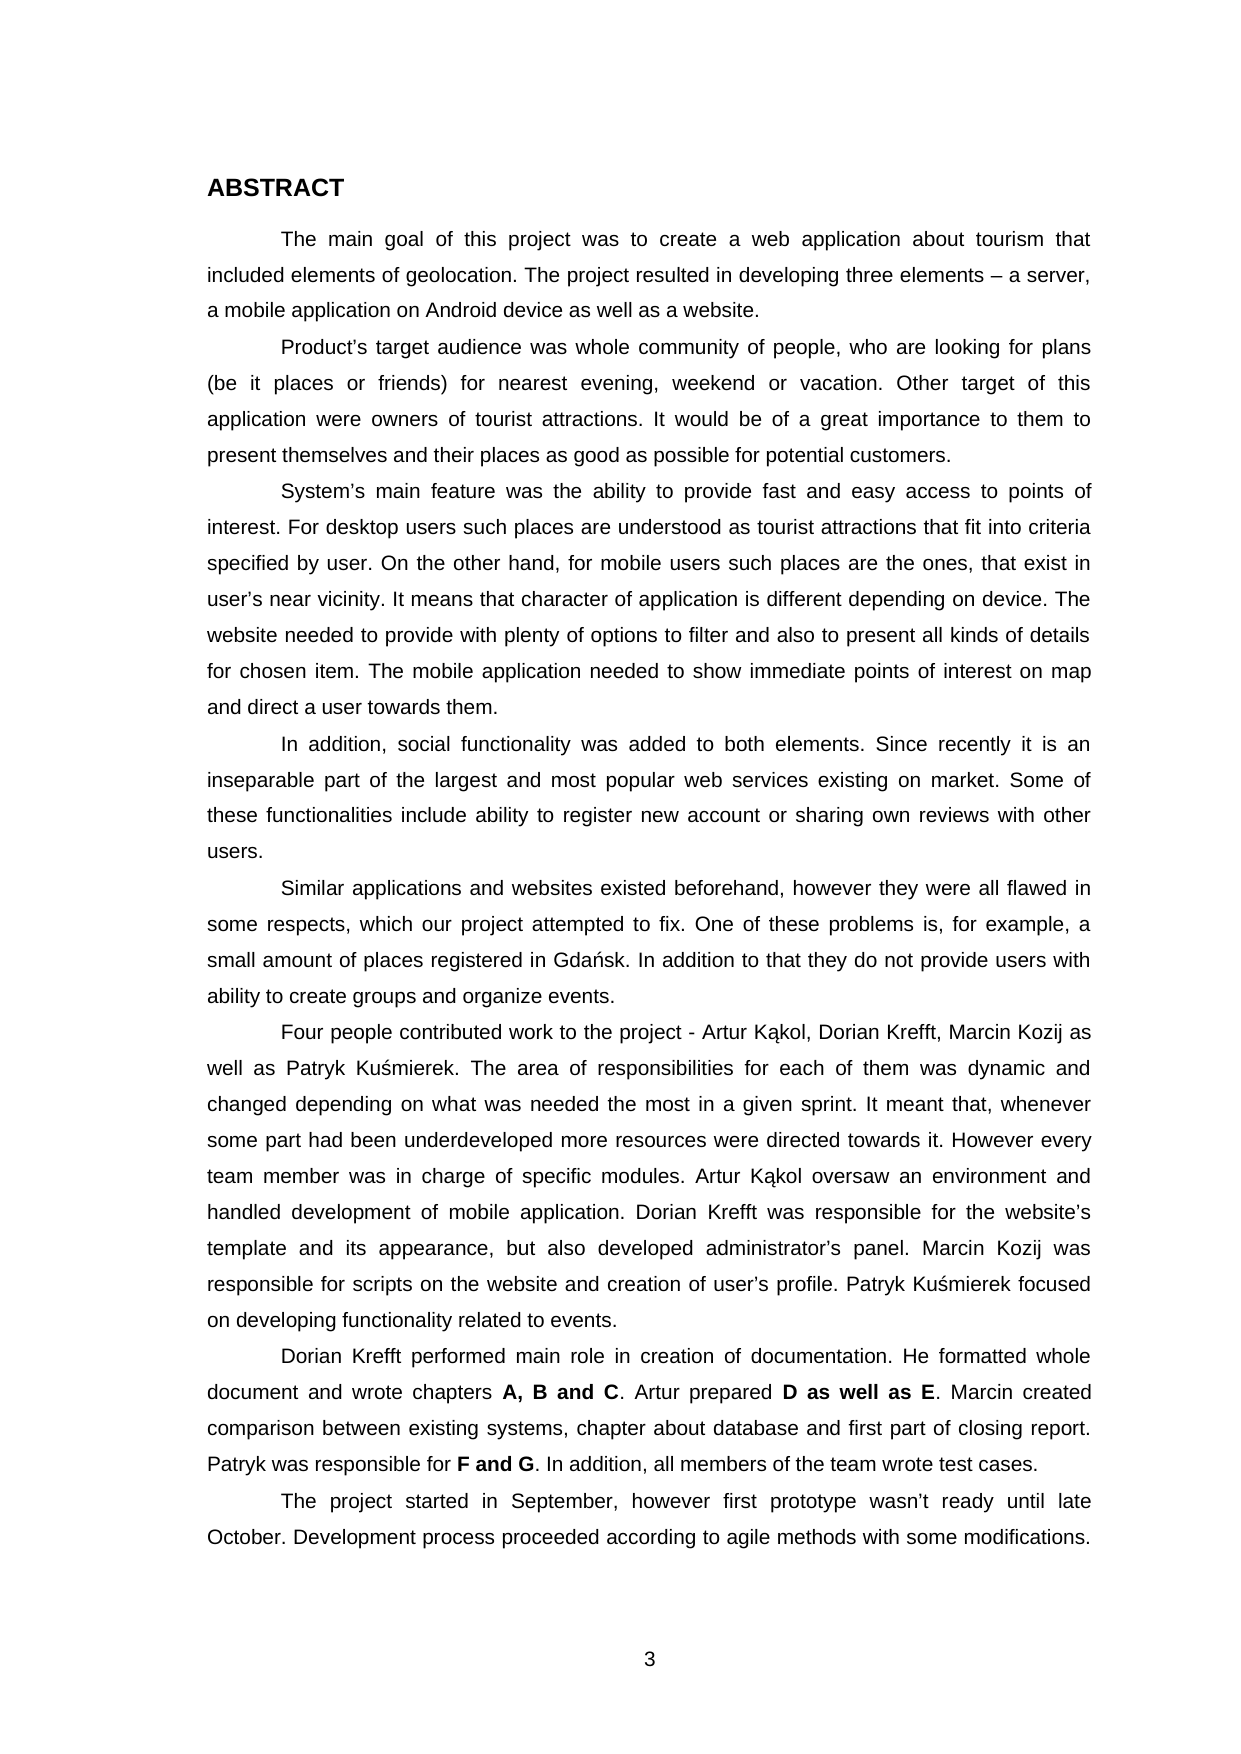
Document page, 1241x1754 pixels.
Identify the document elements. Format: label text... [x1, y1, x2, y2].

text Similar applications and websites existed beforehand, however they were all flawed in some respects, which our project attempted to fix. One of these problems is, for example, a small amount of places registered in Gdańsk. In addition to that they do not provide users with ability to create groups and organize events. [207, 876, 1092, 1008]
text Abstract [207, 173, 1092, 201]
text In addition, social functionality was added to both elements. Since recently it is an inseparable part of the largest and most popular web services existing on market. Some of these functionalities include ability to register new account or sharing own reviews with other users. [207, 731, 1092, 863]
text System’s main feature was the ability to provide fast and easy access to points of interest. For desktop users such places are understood as tourist attractions that fit into criteria specified by user. On the other hand, for mobile users such places are the ones, that exist in user’s near vicinity. It means that character of application is different depending on device. The website needed to provide with plenty of options to filter and also to present all kinds of details for chosen item. The mobile application needed to show immediate points of interest on map and direct a user towards them. [207, 479, 1092, 719]
text Four people contributed work to the project - Artur Kąkol, Dorian Krefft, Marcin Kozij as well as Patryk Kuśmierek. The area of responsibilities for each of them was dynamic and changed depending on what was needed the most in a given sprint. It meant that, whenever some part had been underdeveloped more resources were directed towards it. However every team member was in charge of specific modules. Artur Kąkol oversaw an environment and handled development of mobile application. Dorian Krefft was responsible for the website’s template and its appearance, but also developed administrator’s panel. Marcin Kozij was responsible for scripts on the website and creation of user’s profile. Patryk Kuśmierek focused on developing functionality related to events. [207, 1020, 1092, 1332]
text Product’s target audience was whole community of people, who are looking for plans (be it places or friends) for nearest evening, weekend or vacation. Other target of this application were owners of tourist attractions. It would be of a great importance to them to present themselves and their places as good as possible for potential customers. [207, 335, 1092, 467]
text Dorian Krefft performed main role in creation of documentation. He formatted whole document and wrote chapters A, B and C. Artur prepared D as well as E. Marcin created comparison between existing systems, chapter about database and first part of closing report. Patryk was responsible for F and G. In addition, all members of the team wrote test cases. [207, 1344, 1092, 1476]
text The main goal of this project was to create a web application about tourism that included elements of geolocation. The project resulted in developing three elements – a server, a mobile application on Android device as well as a website. [207, 226, 1092, 322]
